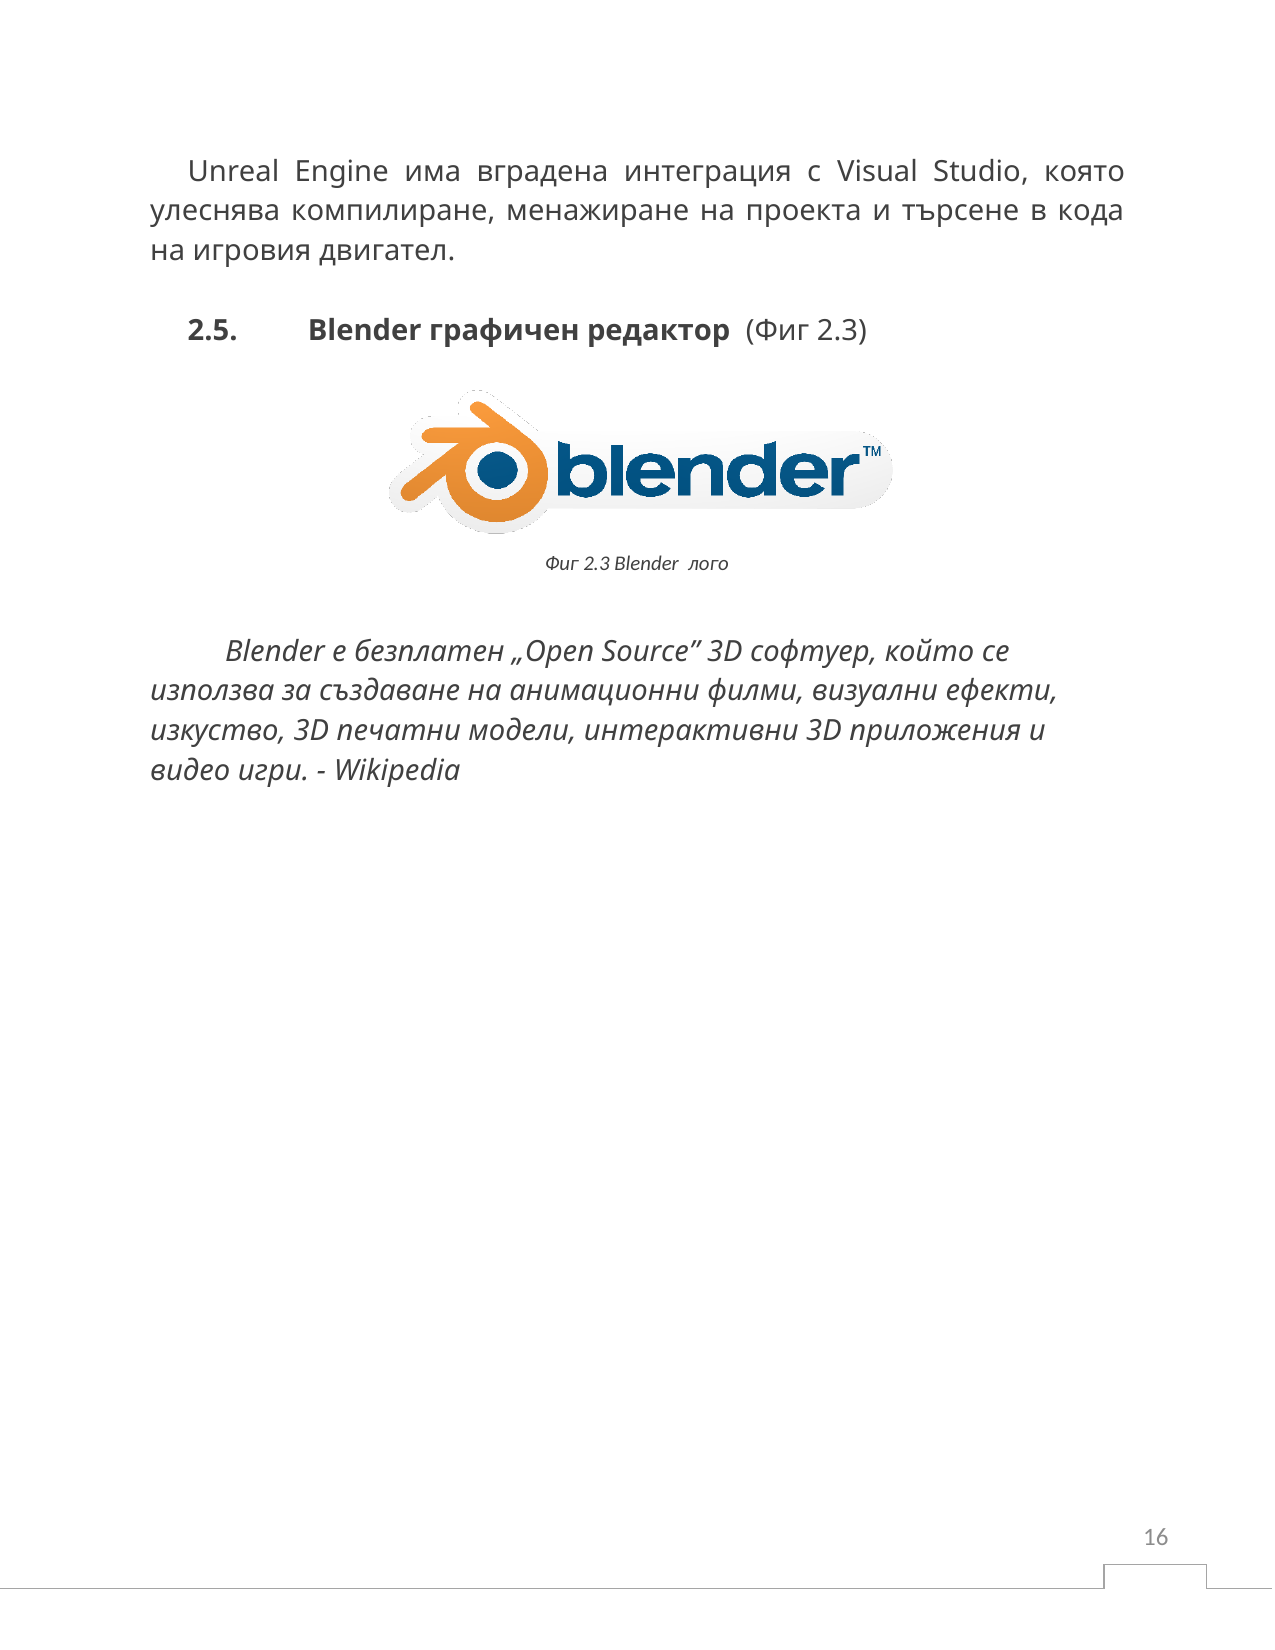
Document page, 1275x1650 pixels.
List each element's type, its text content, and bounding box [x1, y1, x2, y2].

list Blender графичен редактор (Фиг 2.3) [187, 309, 1125, 348]
text Unreal Engine има вградена интеграция с Visual Studio, която улеснява компилиране, менажиране на проекта и търсене в кода на игровия двигател. [150, 150, 1125, 269]
text Blender е безплатен „Open Source” 3D софтуер, който се използва за създаване на анимационни филми, визуални ефекти, изкуство, 3D печатни модели, интерактивни 3D приложения и видео игри. - Wikipedia [150, 630, 1125, 789]
picture [364, 375, 911, 551]
